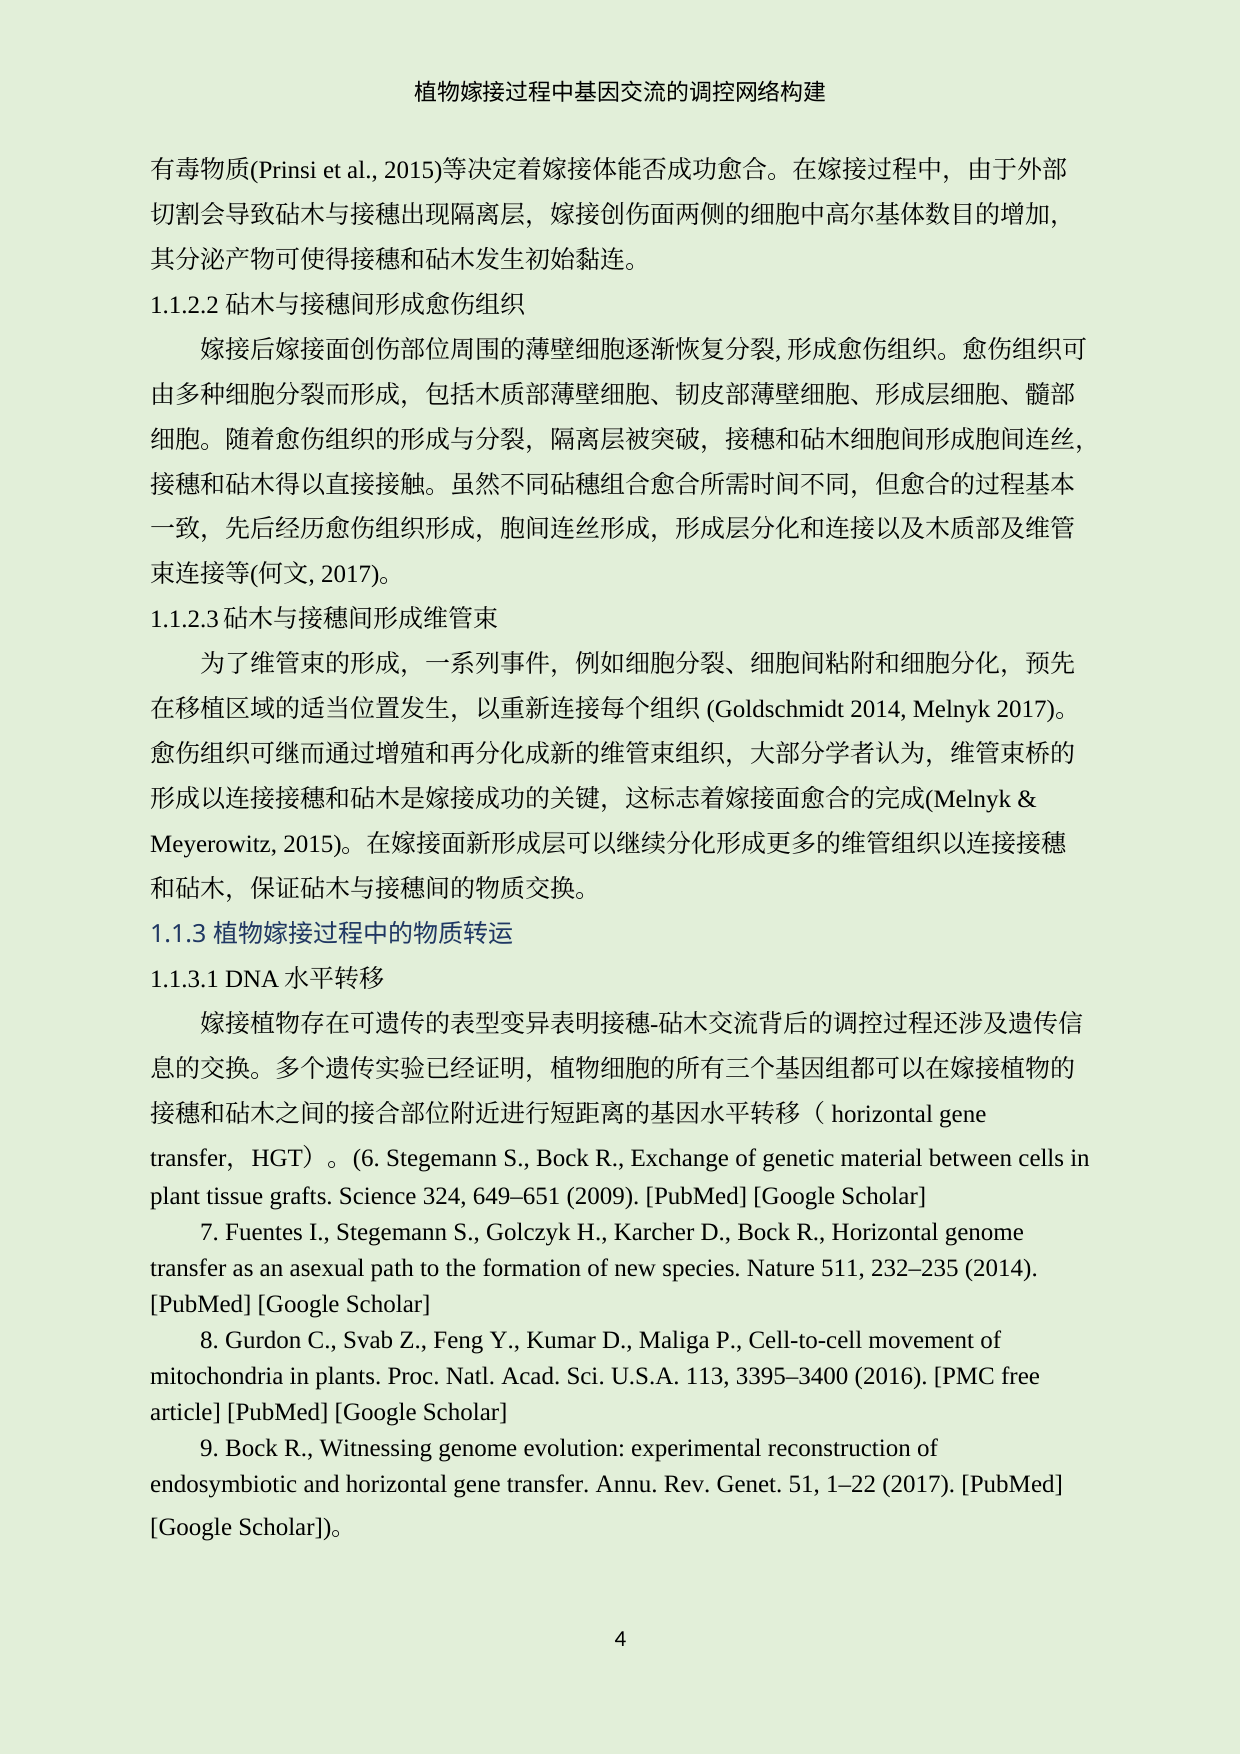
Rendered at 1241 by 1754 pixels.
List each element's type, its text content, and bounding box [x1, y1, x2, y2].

text 1.1.3.1 DNA水平转移 [150, 958, 1090, 994]
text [150, 150, 1090, 276]
text 为了维管束的形成，一系列事件，例如细胞分裂、细胞间粘附和细胞分化，预先在移植区域的适当位置发生，以重新连接每个组织 (Goldschmidt 2014, Melnyk 2017)。愈伤组织可继而通过增殖和再分化成新的维管束组织，大部分学者认为，维管束桥的形成以连接接穗和砧木是嫁接成功的关键，这标志着嫁接面愈合的完成(Melnyk & Meyerowitz, 2015)。在嫁接面新形成层可以继续分化形成更多的维管组织以连接接穗和砧木，保证砧木与接穗间的物质交换。 [150, 644, 1090, 904]
text 嫁接植物存在可遗传的表型变异表明接穗-砧木交流背后的调控过程还涉及遗传信息的交换。多个遗传实验已经证明，植物细胞的所有三个基因组都可以在嫁接植物的接穗和砧木之间的接合部位附近进行短距离的基因水平转移（ horizontal gene transfer，HGT）。(6. Stegemann S., Bock R., Exchange of genetic material between cells in plant tissue grafts. Science 324, 649–651 (2009). [PubMed] [Google Scholar] [150, 1003, 1090, 1210]
text 1.1.2.2 砧木与接穗间形成愈伤组织 [150, 285, 1090, 321]
text 8. Gurdon C., Svab Z., Feng Y., Kumar D., Maliga P., Cell-to-cell movement of mitochondria in plants. Proc. Natl. Acad. Sci. U.S.A. 113, 3395–3400 (2016). [PMC free article] [PubMed] [Google Scholar] [150, 1325, 1090, 1426]
text 7. Fuentes I., Stegemann S., Golczyk H., Karcher D., Bock R., Horizontal genome transfer as an asexual path to the formation of new species. Nature 511, 232–235 (2014). [PubMed] [Google Scholar] [150, 1217, 1090, 1318]
text 1.1.2.3砧木与接穗间形成维管束 [150, 599, 1090, 635]
text 9. Bock R., Witnessing genome evolution: experimental reconstruction of endosymbiotic and horizontal gene transfer. Annu. Rev. Genet. 51, 1–22 (2017). [PubMed] [Google Scholar])。 [150, 1433, 1090, 1542]
text 嫁接后嫁接面创伤部位周围的薄壁细胞逐渐恢复分裂, 形成愈伤组织。愈伤组织可由多种细胞分裂而形成，包括木质部薄壁细胞、韧皮部薄壁细胞、形成层细胞、髓部细胞。随着愈伤组织的形成与分裂，隔离层被突破，接穗和砧木细胞间形成胞间连丝，接穗和砧木得以直接接触。虽然不同砧穗组合愈合所需时间不同，但愈合的过程基本一致，先后经历愈伤组织形成，胞间连丝形成，形成层分化和连接以及木质部及维管束连接等(何文, 2017)。 [150, 329, 1090, 590]
subtitle 1.1.3 植物嫁接过程中的物质转运 [150, 913, 1090, 949]
